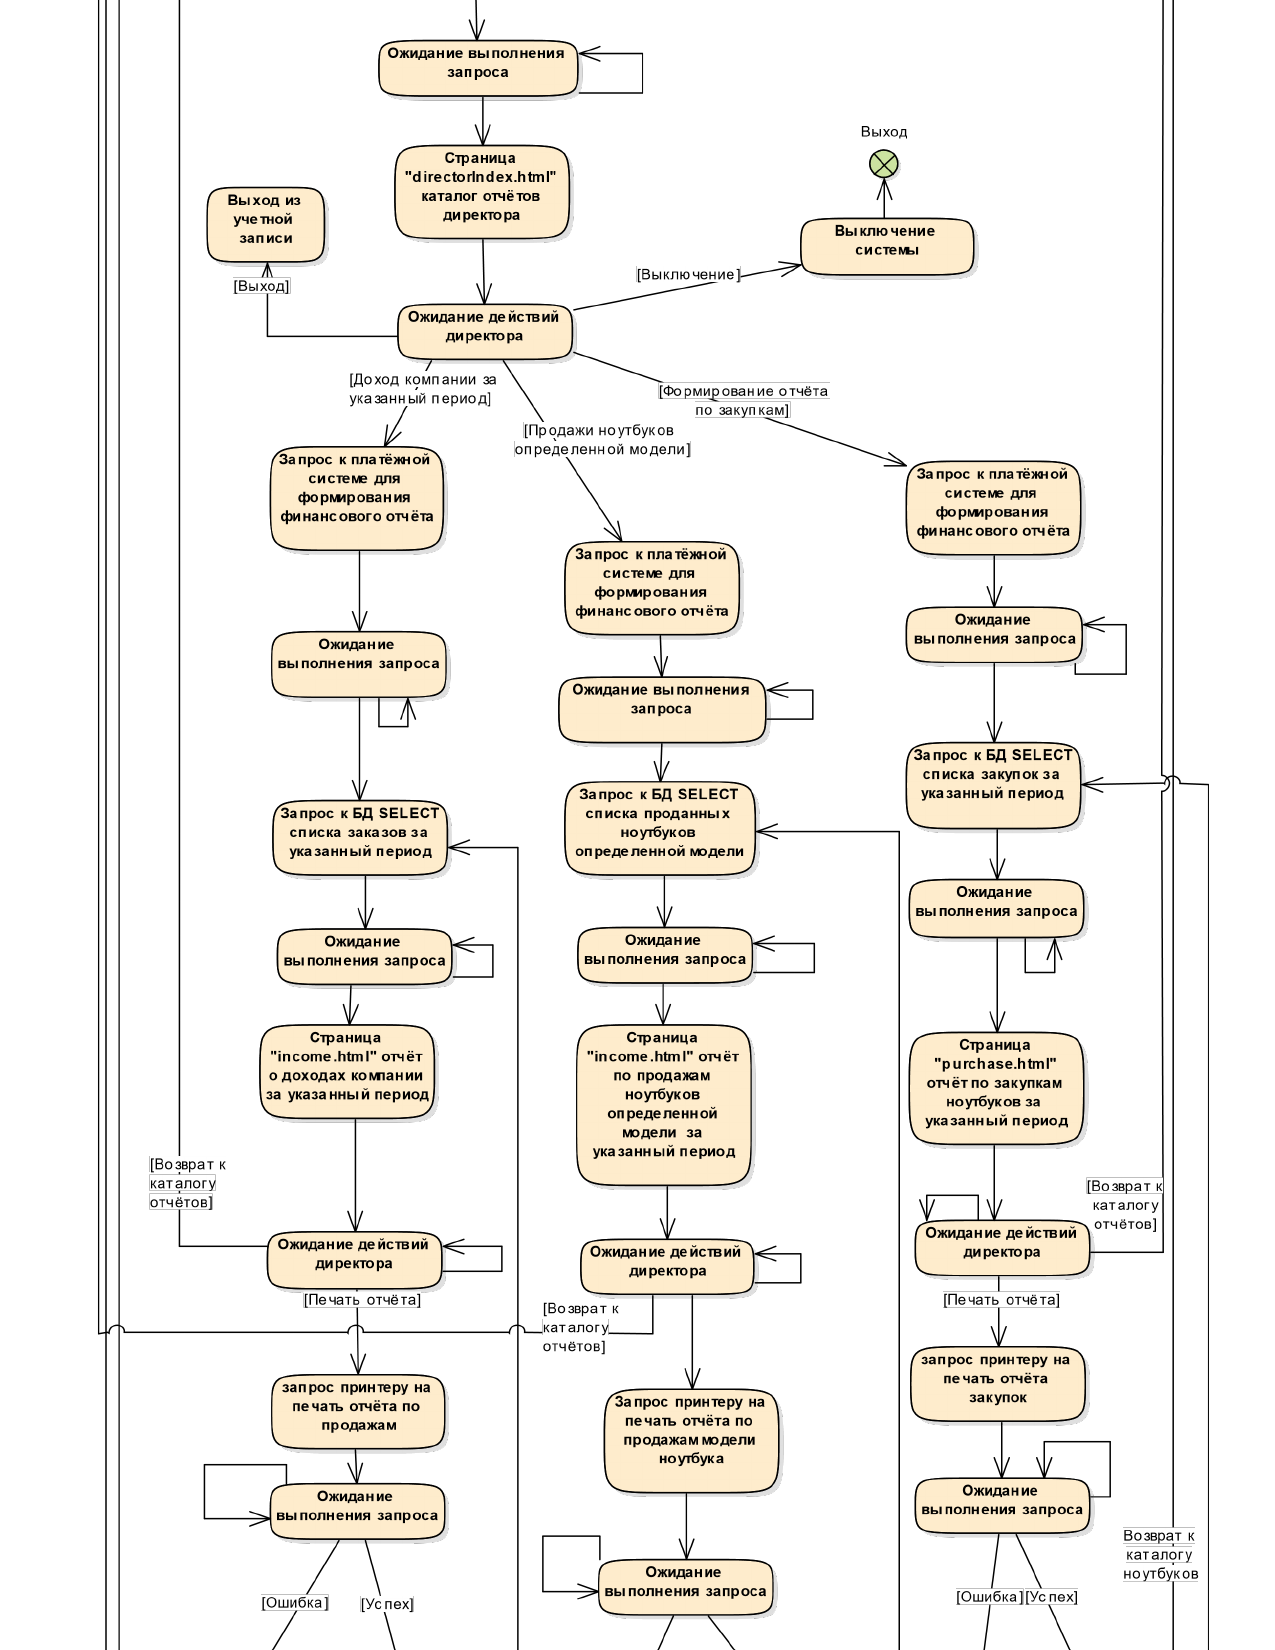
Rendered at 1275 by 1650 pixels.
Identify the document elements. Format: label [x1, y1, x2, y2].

picture [97, 0, 1209, 1650]
